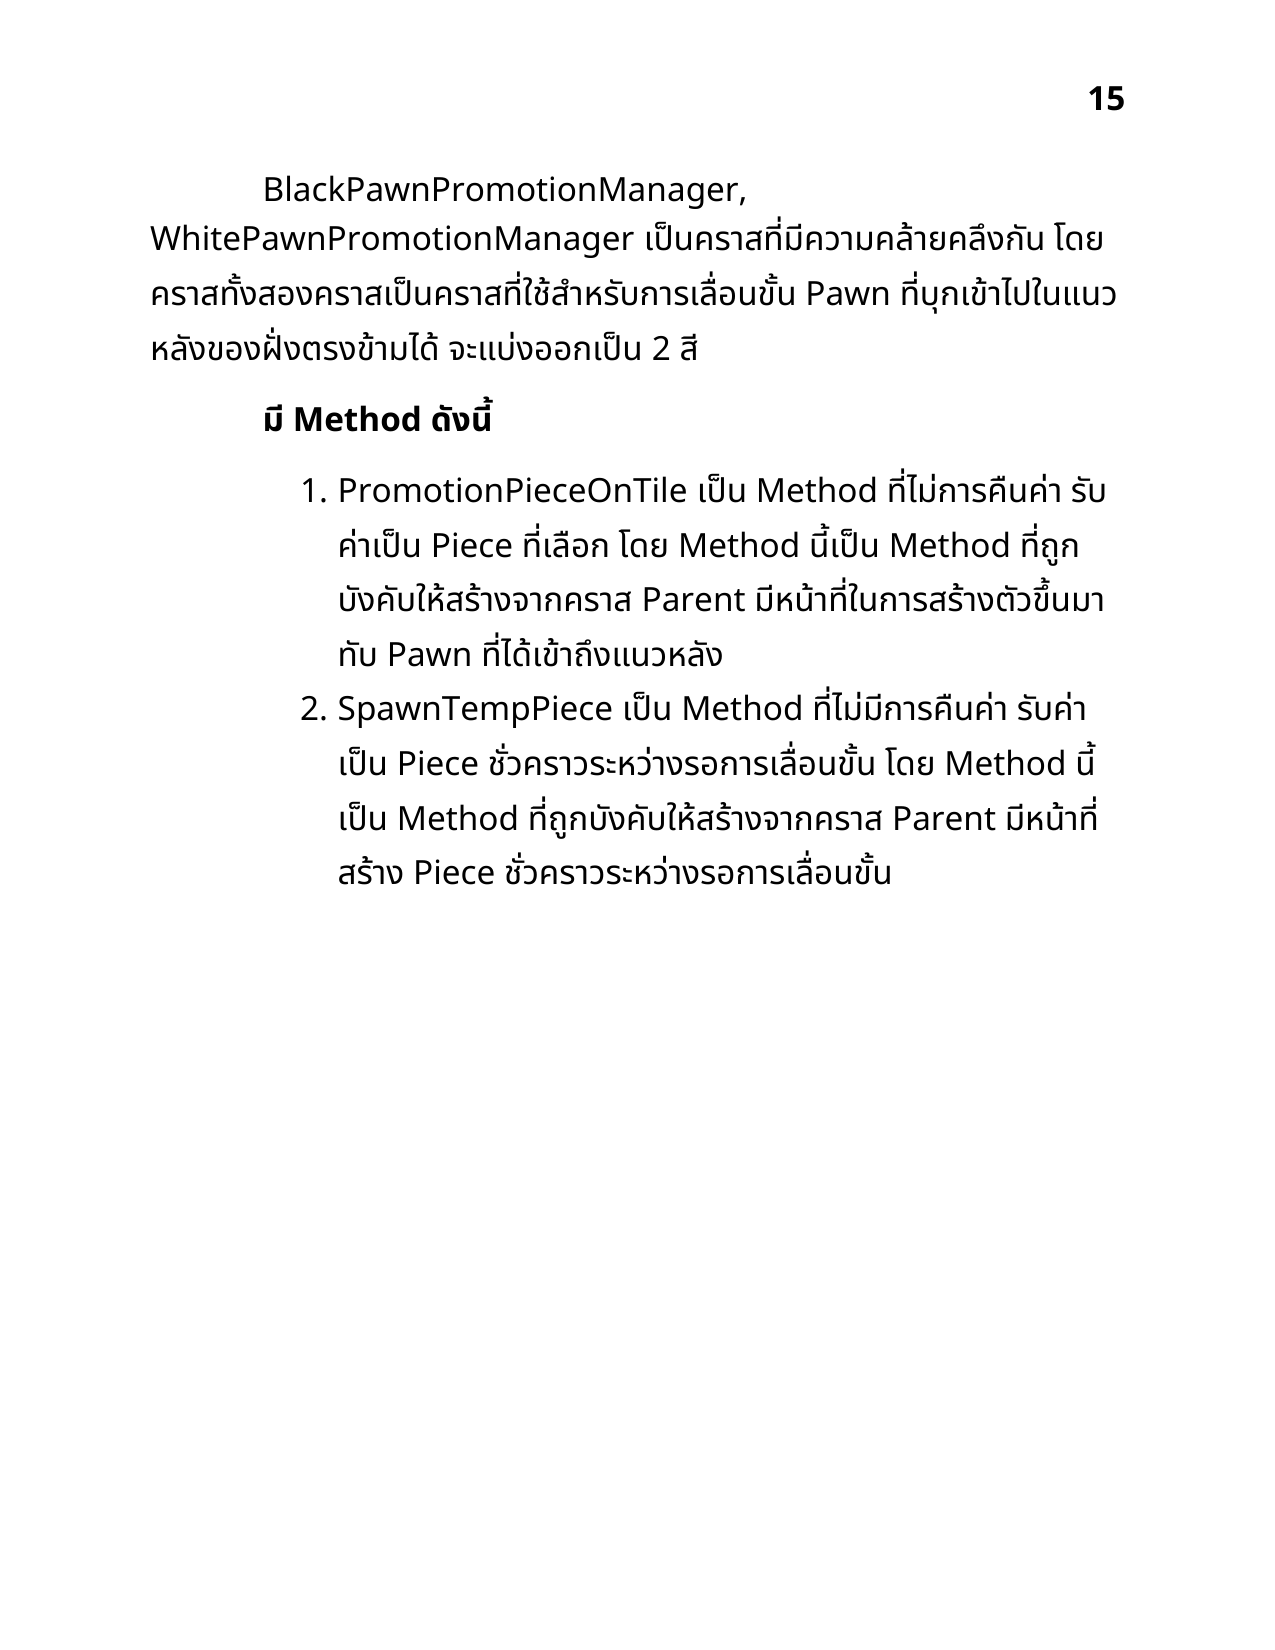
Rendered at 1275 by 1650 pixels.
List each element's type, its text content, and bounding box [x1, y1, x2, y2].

list SpawnTempPiece เป็น Method ที่ไม่มีการคืนค่า รับค่าเป็น Piece ชั่วคราวระหว่างรอการเลื่อนขั้น โดย Method นี้เป็น Method ที่ถูกบังคับให้สร้างจากคราส Parent มีหน้าที่สร้าง Piece ชั่วคราวระหว่างรอการเลื่อนขั้น [300, 685, 1125, 899]
text มี Method ดังนี้ [150, 396, 1125, 446]
list PromotionPieceOnTile เป็น Method ที่ไม่การคืนค่า รับค่าเป็น Piece ที่เลือก โดย Method นี้เป็น Method ที่ถูกบังคับให้สร้างจากคราส Parent มีหน้าที่ในการสร้างตัวขึ้นมาทับ Pawn ที่ได้เข้าถึงแนวหลัง [300, 467, 1125, 681]
text BlackPawnPromotionManager, WhitePawnPromotionManager เป็นคราสที่มีความคล้ายคลึงกัน โดยคราสทั้งสองคราสเป็นคราสที่ใช้สำหรับการเลื่อนขั้น Pawn ที่บุกเข้าไปในแนวหลังของฝั่งตรงข้ามได้ จะแบ่งออกเป็น 2 สี [150, 166, 1125, 375]
